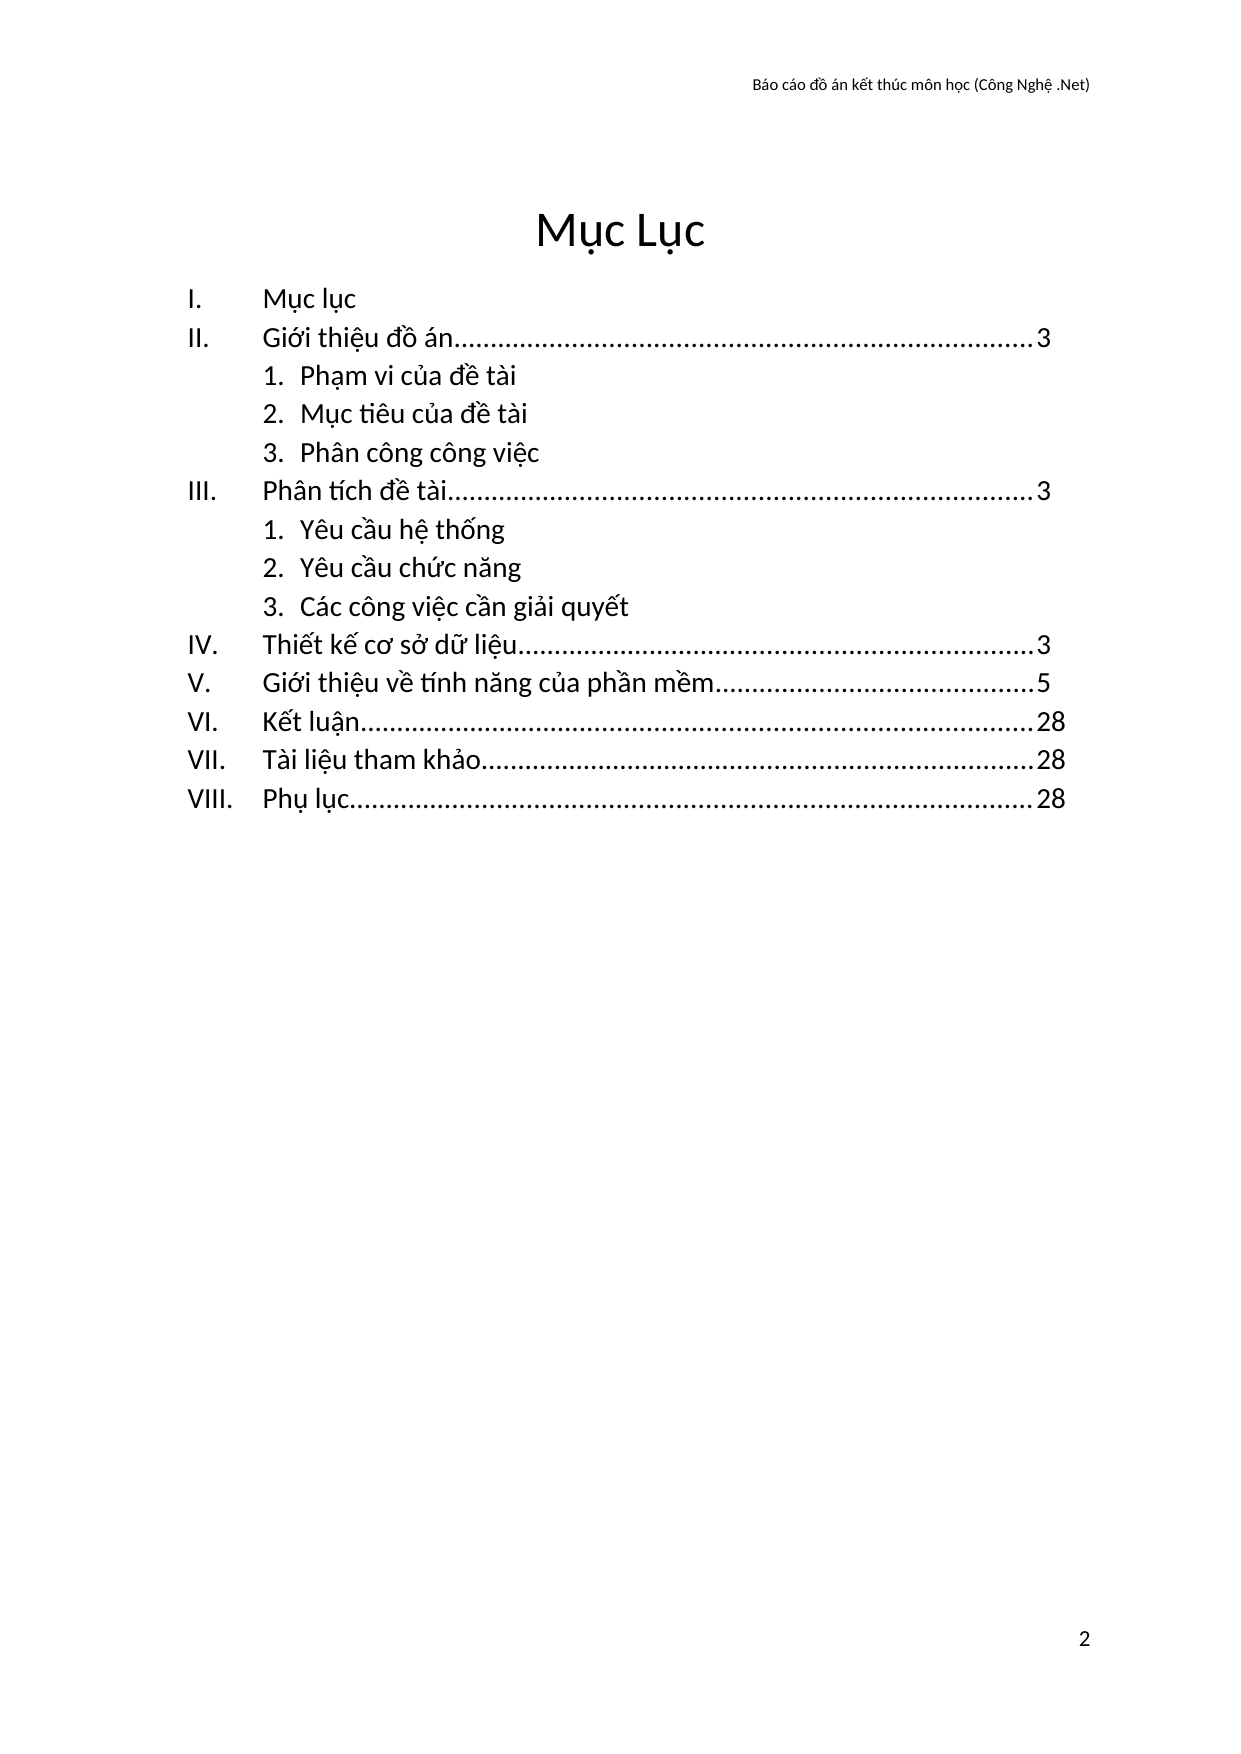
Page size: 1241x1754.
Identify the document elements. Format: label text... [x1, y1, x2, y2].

list Yêu cầu chức năng [262, 549, 1090, 585]
list Giới thiệu đồ án 3 [187, 319, 1090, 354]
text Mục Lục [150, 198, 1090, 259]
list Mục lục [187, 280, 1090, 316]
list Phân tích đề tài 3 [187, 472, 1090, 508]
list Các công việc cần giải quyết [262, 588, 1090, 623]
list Thiết kế cơ sở dữ liệu 3 [187, 626, 1090, 662]
list Kết luận 28 [187, 703, 1090, 739]
list Yêu cầu hệ thống [262, 511, 1090, 546]
list Phạm vi của đề tài [262, 357, 1090, 393]
list Phụ lục 28 [187, 780, 1090, 816]
list Mục tiêu của đề tài [262, 396, 1090, 431]
list Tài liệu tham khảo 28 [187, 741, 1090, 777]
list Phân công công việc [262, 434, 1090, 469]
list Giới thiệu về tính năng của phần mềm 5 [187, 664, 1090, 700]
